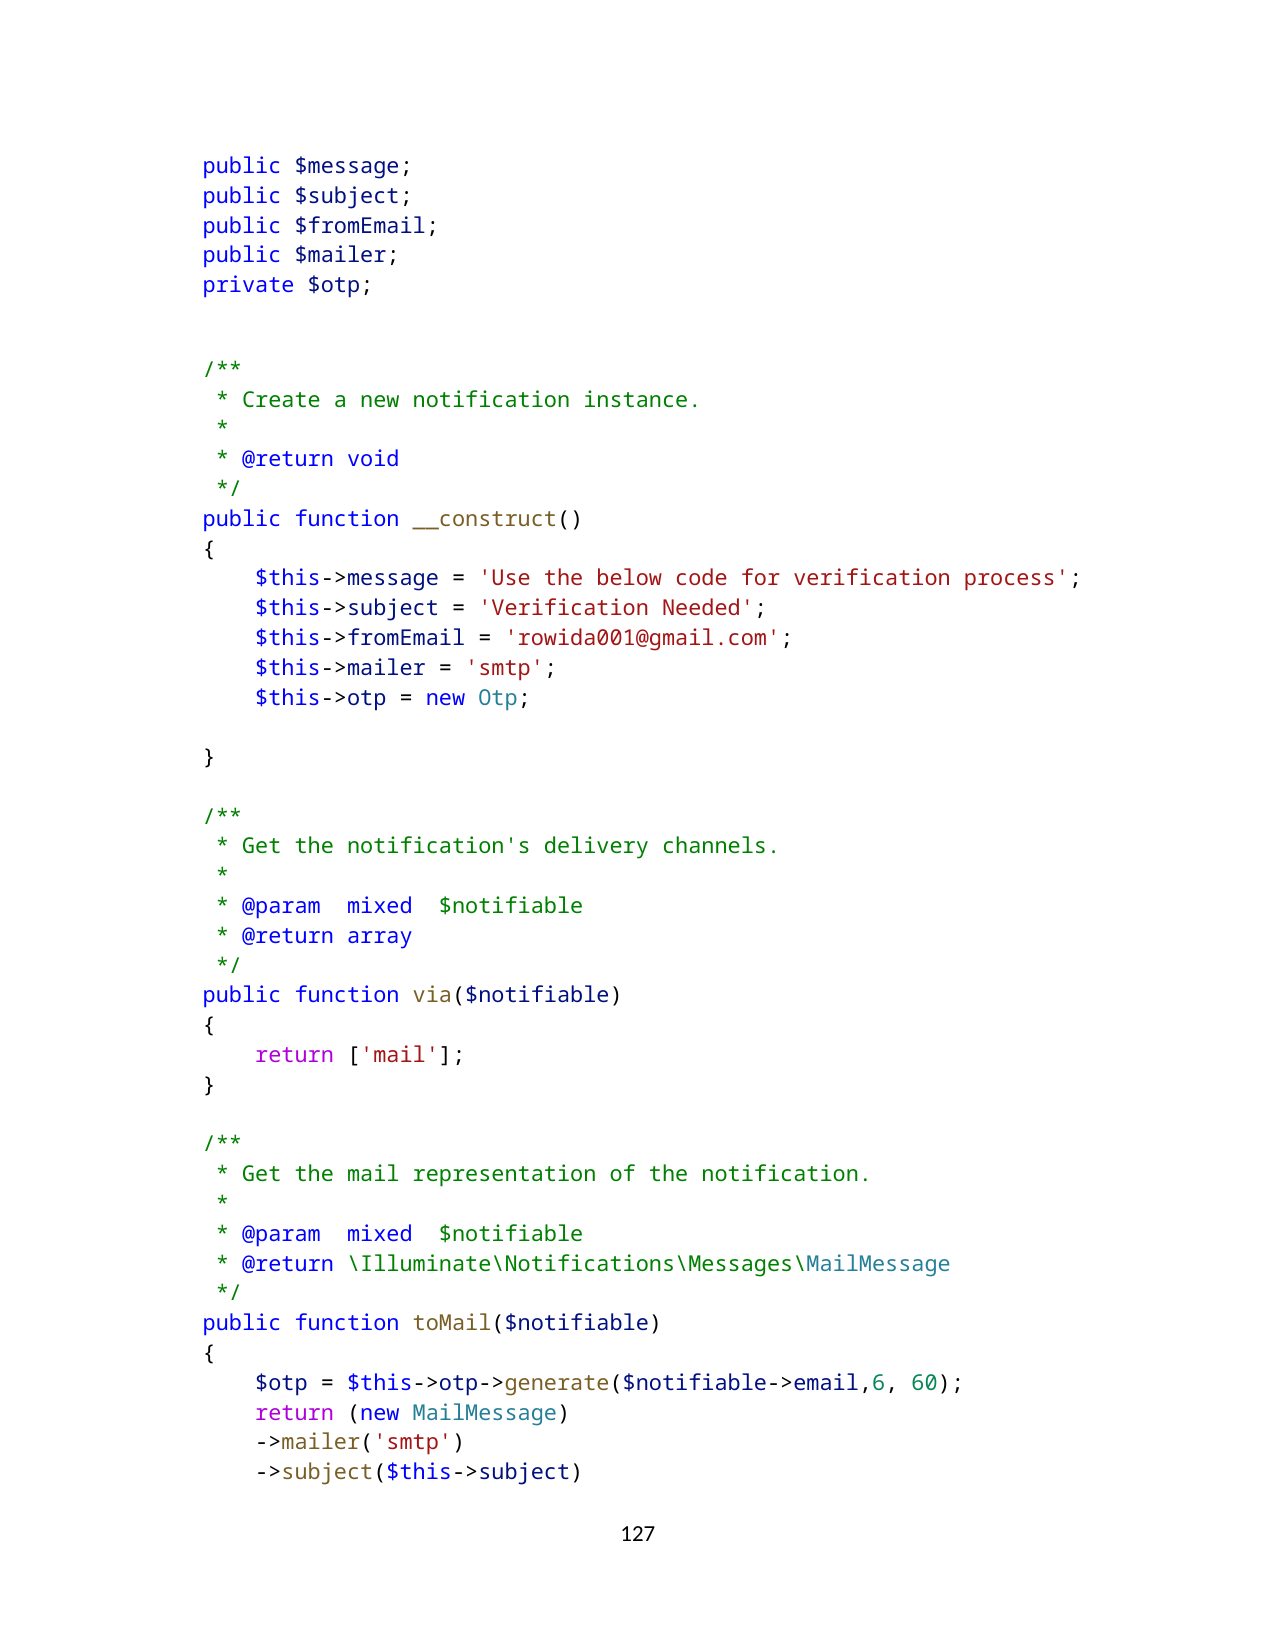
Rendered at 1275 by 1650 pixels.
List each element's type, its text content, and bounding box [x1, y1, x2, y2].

text $this->mailer = 'smtp'; [150, 652, 1125, 681]
text public $subject; [150, 180, 1125, 209]
text return ['mail']; [150, 1039, 1125, 1069]
text ->mailer('smtp') [150, 1426, 1125, 1456]
text * @return \Illuminate\Notifications\Messages\MailMessage [150, 1247, 1125, 1277]
text * Get the notification's delivery channels. [150, 830, 1125, 860]
text return (new MailMessage) [150, 1396, 1125, 1426]
text public function via($notifiable) [150, 979, 1125, 1009]
text * [150, 1188, 1125, 1218]
text * @return void [150, 443, 1125, 473]
text ->subject($this->subject) [150, 1456, 1125, 1486]
text /** [150, 354, 1125, 383]
text * Get the mail representation of the notification. [150, 1158, 1125, 1188]
text /** [150, 801, 1125, 830]
text public $message; [150, 150, 1125, 180]
text { [150, 1009, 1125, 1039]
text /** [150, 1128, 1125, 1158]
text */ [150, 949, 1125, 979]
text { [150, 1337, 1125, 1367]
text $this->otp = new Otp; [150, 681, 1125, 711]
text $this->message = 'Use the below code for verification process'; [150, 562, 1125, 592]
text { [150, 532, 1125, 562]
text $otp = $this->otp->generate($notifiable->email,6, 60); [150, 1367, 1125, 1396]
text public function toMail($notifiable) [150, 1307, 1125, 1337]
text private $otp; [150, 269, 1125, 299]
text public function __construct() [150, 503, 1125, 532]
text $this->subject = 'Verification Needed'; [150, 592, 1125, 622]
text * [150, 860, 1125, 890]
text * @param mixed $notifiable [150, 890, 1125, 920]
text public $fromEmail; [150, 209, 1125, 239]
text */ [150, 1277, 1125, 1307]
text * [150, 413, 1125, 443]
text } [150, 1069, 1125, 1098]
text * @param mixed $notifiable [150, 1218, 1125, 1247]
text public $mailer; [150, 239, 1125, 269]
text } [150, 741, 1125, 771]
text * Create a new notification instance. [150, 383, 1125, 413]
text */ [150, 473, 1125, 503]
text * @return array [150, 920, 1125, 949]
text $this->fromEmail = 'rowida001@gmail.com'; [150, 622, 1125, 652]
